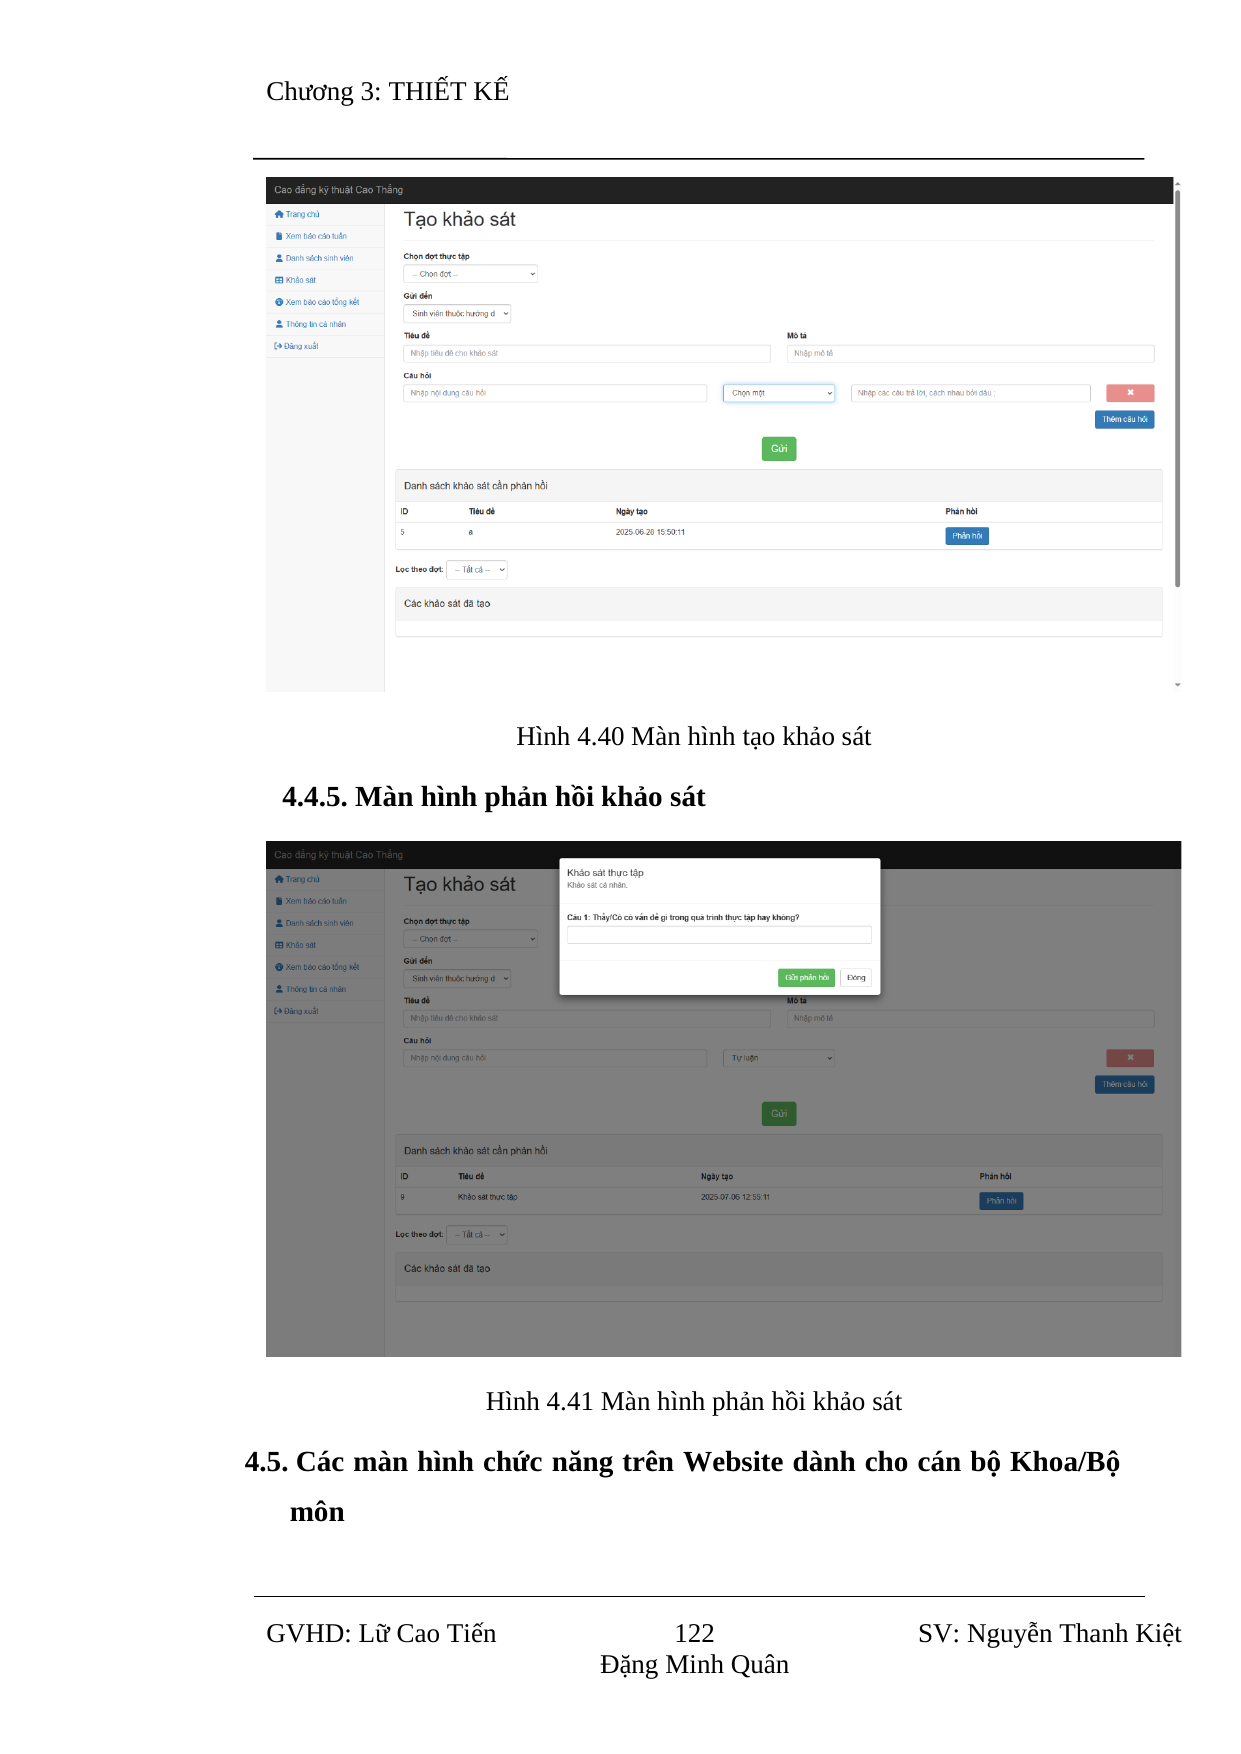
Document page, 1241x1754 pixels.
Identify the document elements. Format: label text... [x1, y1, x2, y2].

picture [266, 177, 1182, 692]
subtitle Màn hình phản hồi khảo sát [282, 779, 1122, 813]
picture [266, 841, 1182, 1357]
subtitle Các màn hình chức năng trên Website dành cho cán bộ Khoa/Bộ môn [244, 1444, 1122, 1528]
